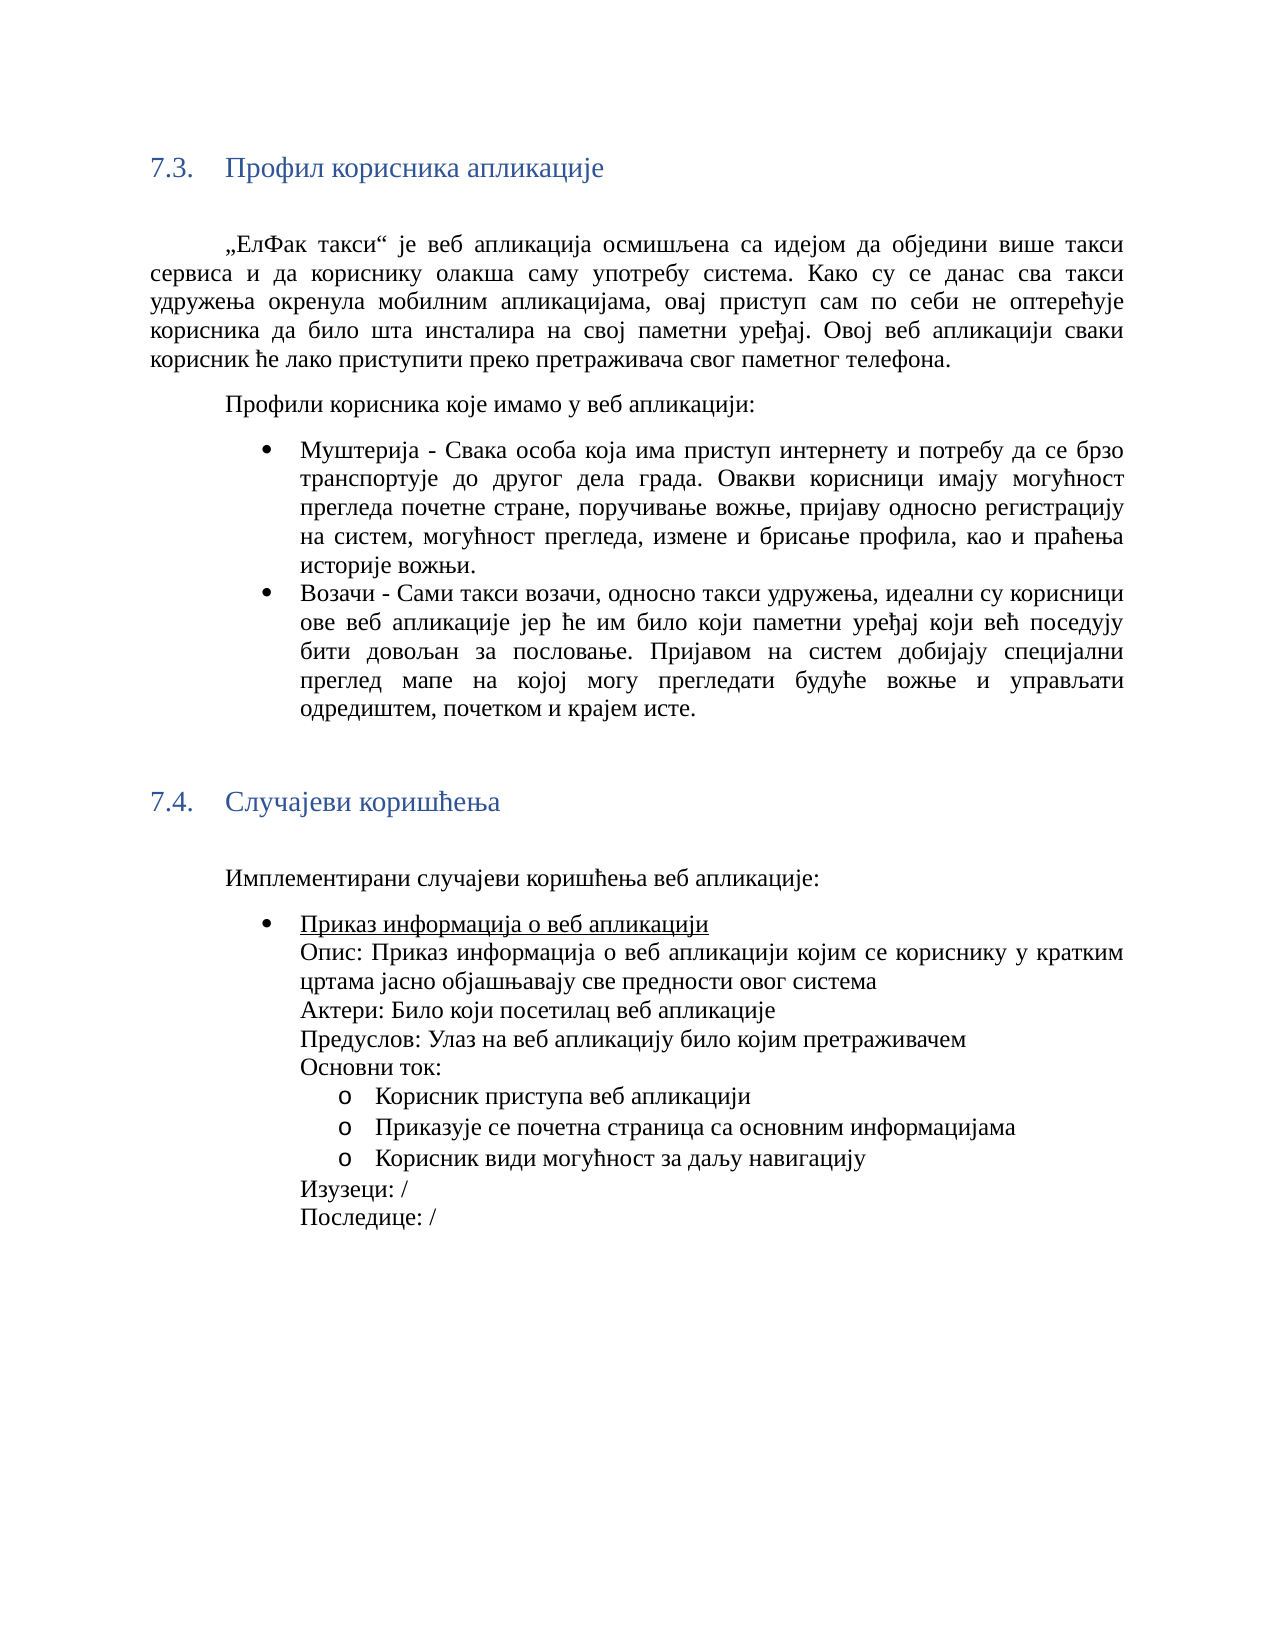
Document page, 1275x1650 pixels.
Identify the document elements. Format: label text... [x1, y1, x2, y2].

list Последице: / [300, 1202, 1125, 1231]
list Муштерија - Свака особа која има приступ интернету и потребу да се брзо транспортује до другог дела града. Овакви корисници имају могућност прегледа почетне стране, поручивање вожње, пријаву односно регистрацију на систем, могућност прегледа, измене и брисање профила, као и праћења историје вожњи. [262, 435, 1125, 578]
subtitle Случајеви коришћења [150, 784, 1125, 818]
list Предуслов: Улаз на веб апликацију било којим претраживачем [300, 1024, 1125, 1052]
list Корисник види могућност за даљу навигацију [337, 1143, 1125, 1174]
list Корисник приступа веб апликацији [337, 1081, 1125, 1112]
text „ЕлФак такси“ је веб апликација осмишљена са идејом да обједини више такси сервиса и да кориснику олакша саму употребу система. Како су се данас сва такси удружења окренула мобилним апликацијама, овај приступ сам по себи не оптерећује корисника да било шта инсталира на свој паметни уређај. Овој веб апликацији сваки корисник ће лако приступити преко претраживача свог паметног телефона. [150, 229, 1125, 373]
text Имплементирани случајеви коришћења веб апликације: [150, 863, 1125, 892]
list Возачи - Сами такси возачи, односно такси удружења, идеални су корисници ове веб апликације јер ће им било који паметни уређај који већ поседују бити довољан за пословање. Пријавом на систем добијају специјални преглед мапе на којој могу прегледати будуће вожње и управљати одредиштем, почетком и крајем исте. [262, 578, 1125, 722]
list Приказ информација о веб апликацији [262, 909, 1125, 937]
list Приказује се почетна страница са основним информацијама [337, 1112, 1125, 1143]
subtitle Профил корисника апликације [150, 150, 1125, 183]
text Профили корисника које имамо у веб апликацији: [150, 389, 1125, 418]
list Основни ток: [300, 1052, 1125, 1081]
list Актери: Било који посетилац веб апликације [300, 995, 1125, 1024]
list Опис: Приказ информација о веб апликацији којим се кориснику у кратким цртама јасно објашњавају све предности овог система [300, 937, 1125, 995]
list Изузеци: / [300, 1174, 1125, 1202]
